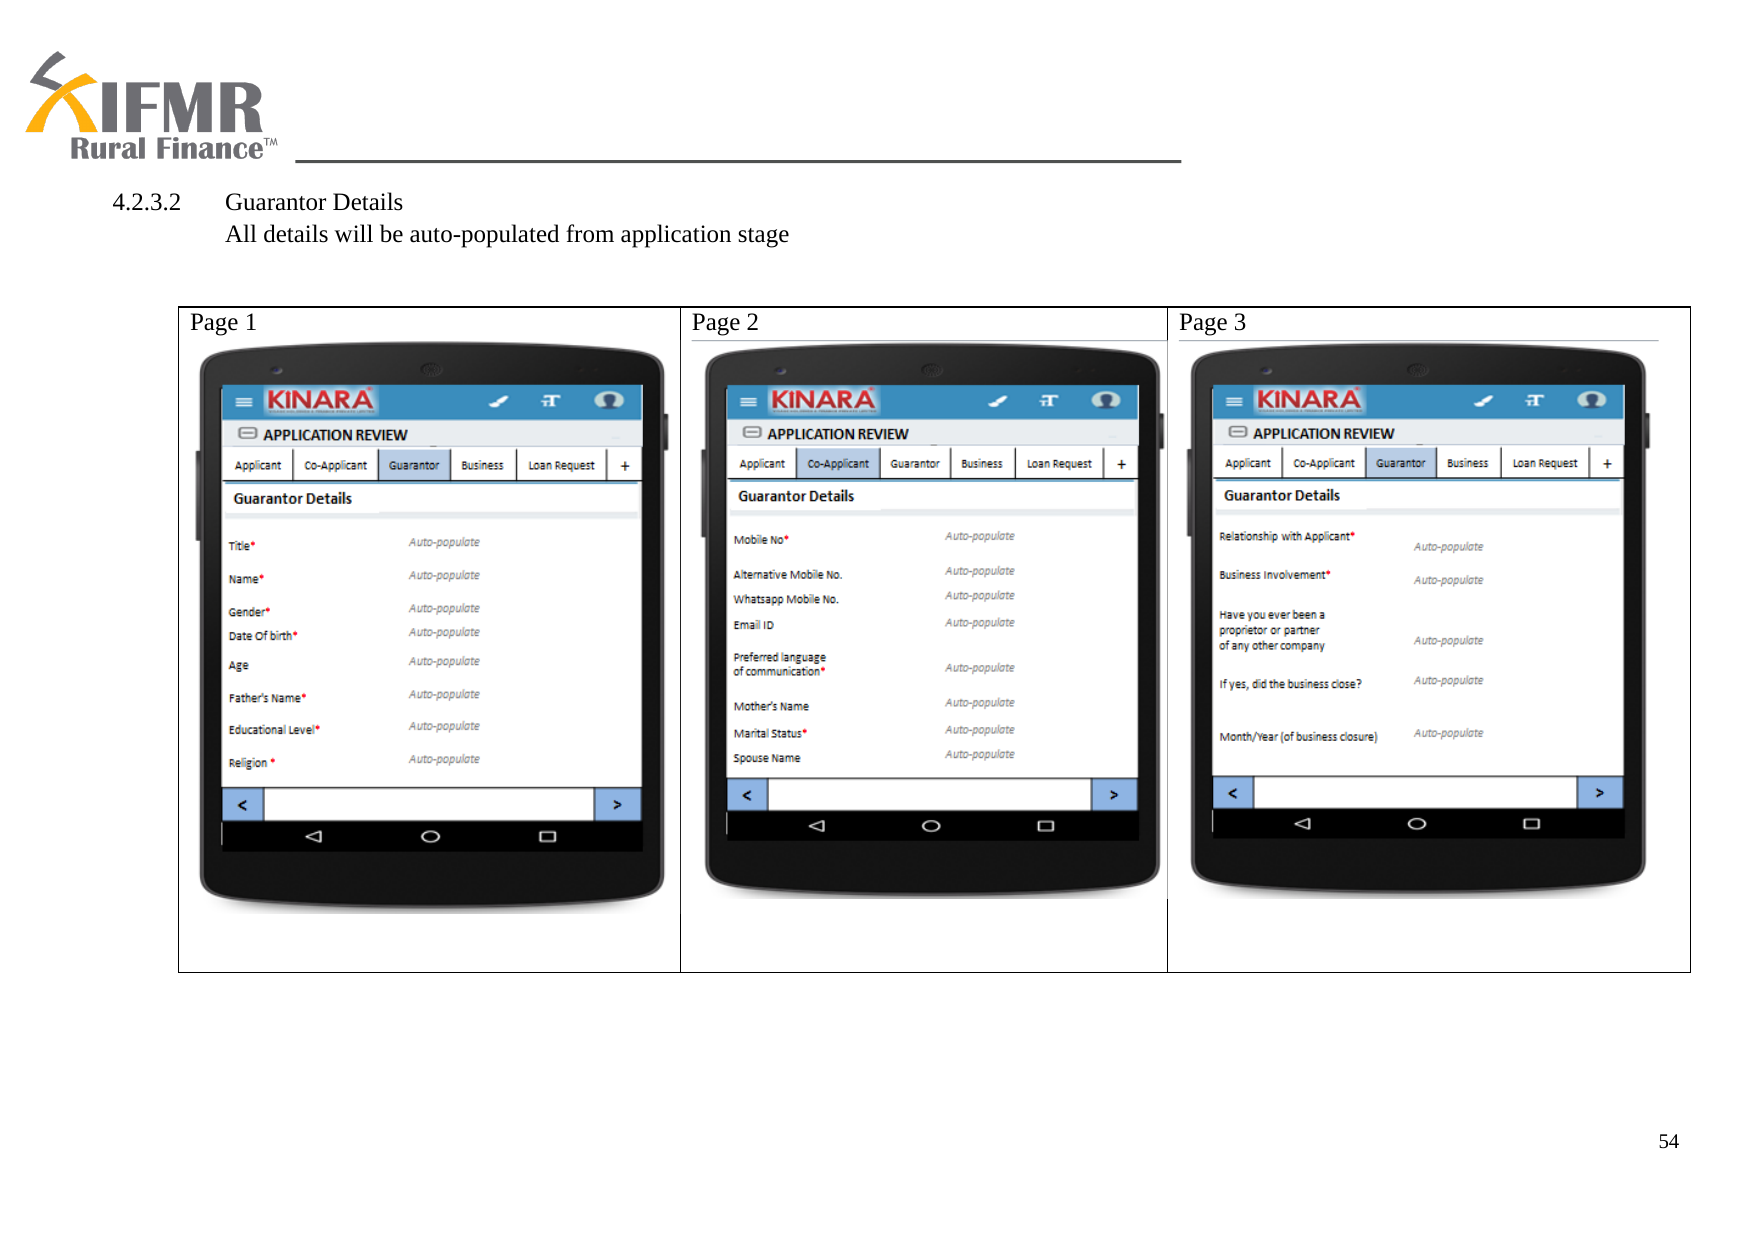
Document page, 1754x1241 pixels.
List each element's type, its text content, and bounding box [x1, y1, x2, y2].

picture [189, 340, 681, 914]
picture [691, 340, 1168, 899]
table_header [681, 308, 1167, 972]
picture [1178, 340, 1659, 899]
picture [18, 45, 284, 166]
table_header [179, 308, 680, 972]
list All details will be auto-populated from application stage [150, 219, 1679, 248]
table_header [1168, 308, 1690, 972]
list Guarantor Details [112, 187, 1679, 215]
